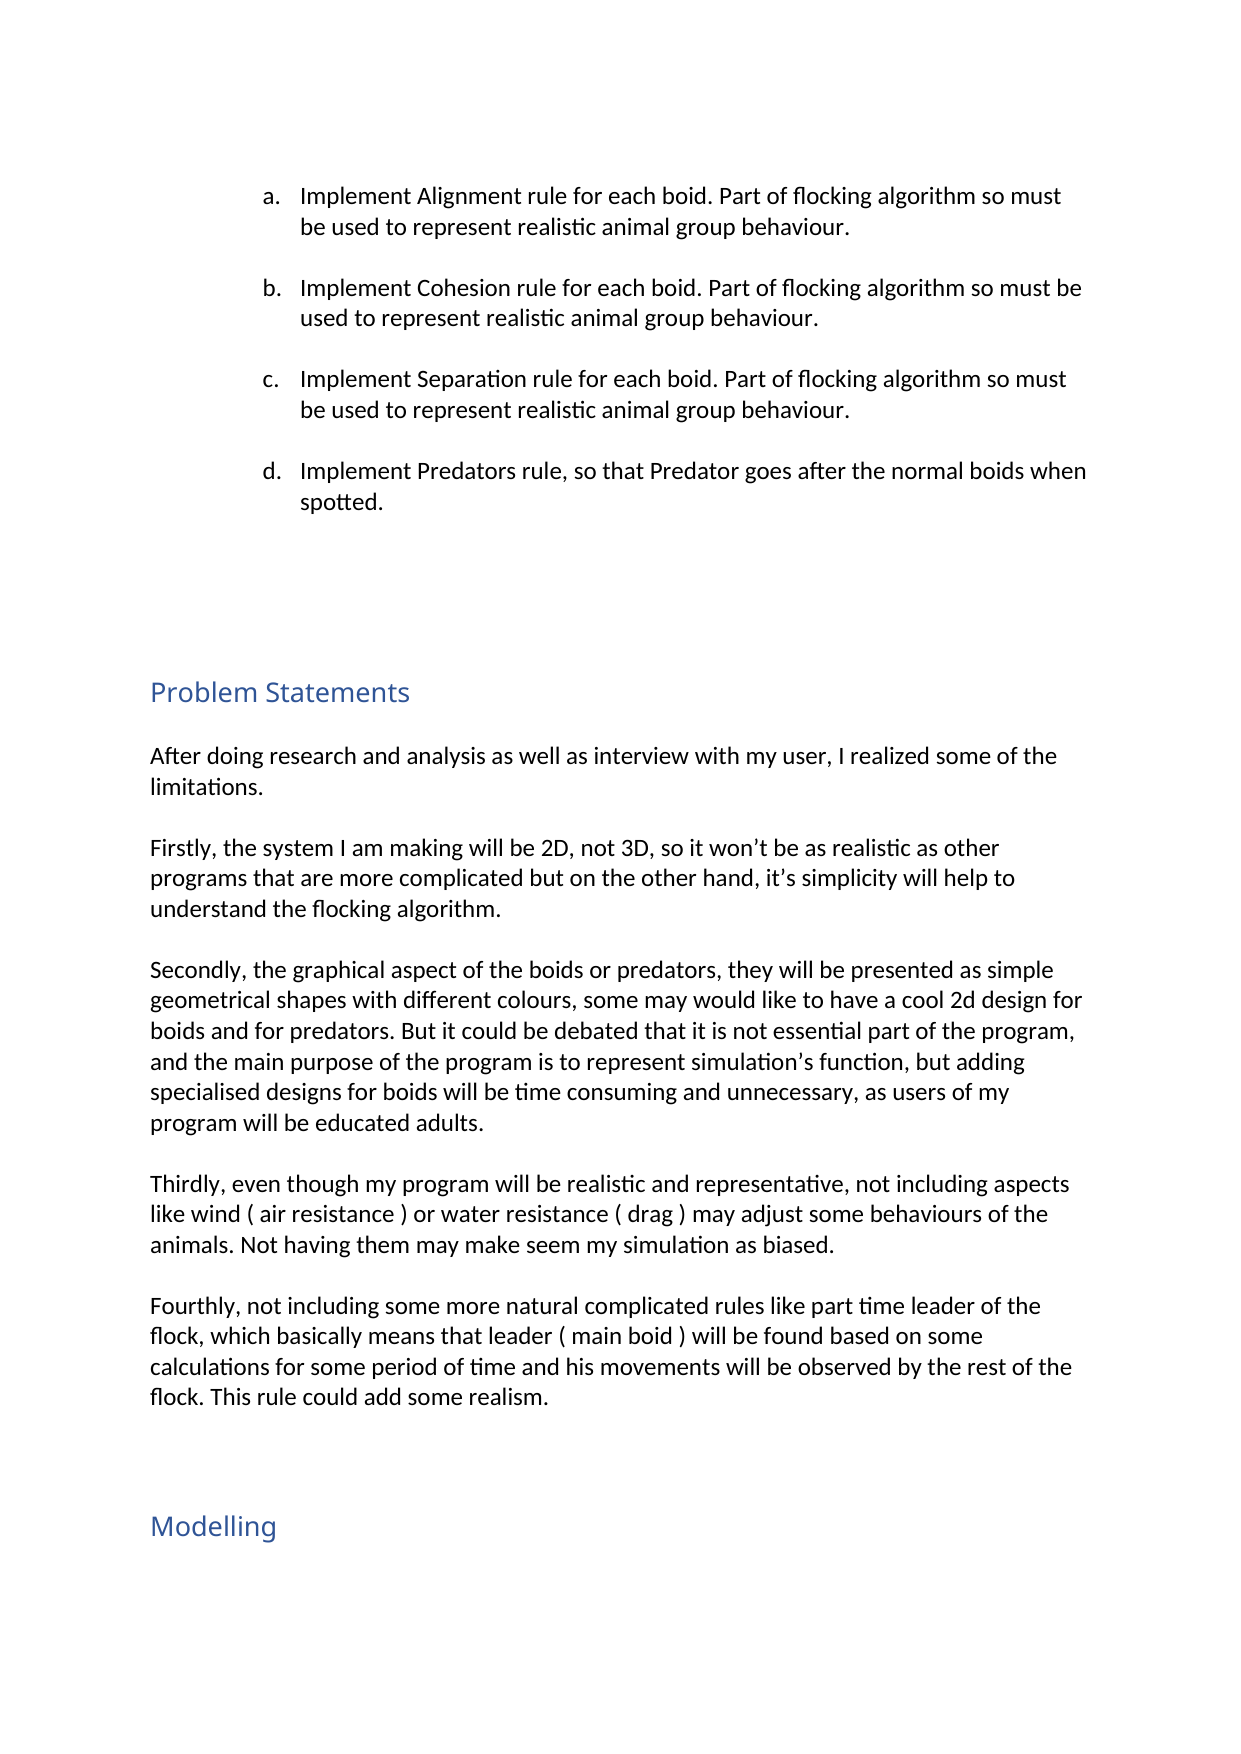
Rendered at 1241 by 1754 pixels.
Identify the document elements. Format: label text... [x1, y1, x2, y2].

text Thirdly, even though my program will be realistic and representative, not including aspects like wind ( air resistance ) or water resistance ( drag ) may adjust some behaviours of the animals. Not having them may make seem my simulation as biased. [150, 1168, 1090, 1259]
text After doing research and analysis as well as interview with my user, I realized some of the limitations. [150, 740, 1090, 801]
subtitle Modelling [150, 1508, 1090, 1544]
subtitle Problem Statements [150, 673, 1090, 710]
list Implement Separation rule for each boid. Part of flocking algorithm so must be used to represent realistic animal group behaviour. [262, 364, 1090, 425]
list Implement Cohesion rule for each boid. Part of flocking algorithm so must be used to represent realistic animal group behaviour. [262, 272, 1090, 333]
list Implement Alignment rule for each boid. Part of flocking algorithm so must be used to represent realistic animal group behaviour. [262, 181, 1090, 242]
list Implement Predators rule, so that Predator goes after the normal boids when spotted. [262, 455, 1090, 516]
text Firstly, the system I am making will be 2D, not 3D, so it won’t be as realistic as other programs that are more complicated but on the other hand, it’s simplicity will help to understand the flocking algorithm. [150, 832, 1090, 923]
text Fourthly, not including some more natural complicated rules like part time leader of the flock, which basically means that leader ( main boid ) will be found based on some calculations for some period of time and his movements will be observed by the rest of the flock. This rule could add some realism. [150, 1290, 1090, 1412]
text Secondly, the graphical aspect of the boids or predators, they will be presented as simple geometrical shapes with different colours, some may would like to have a cool 2d design for boids and for predators. But it could be debated that it is not essential part of the program, and the main purpose of the program is to represent simulation’s function, but adding specialised designs for boids will be time consuming and unnecessary, as users of my program will be educated adults. [150, 954, 1090, 1137]
